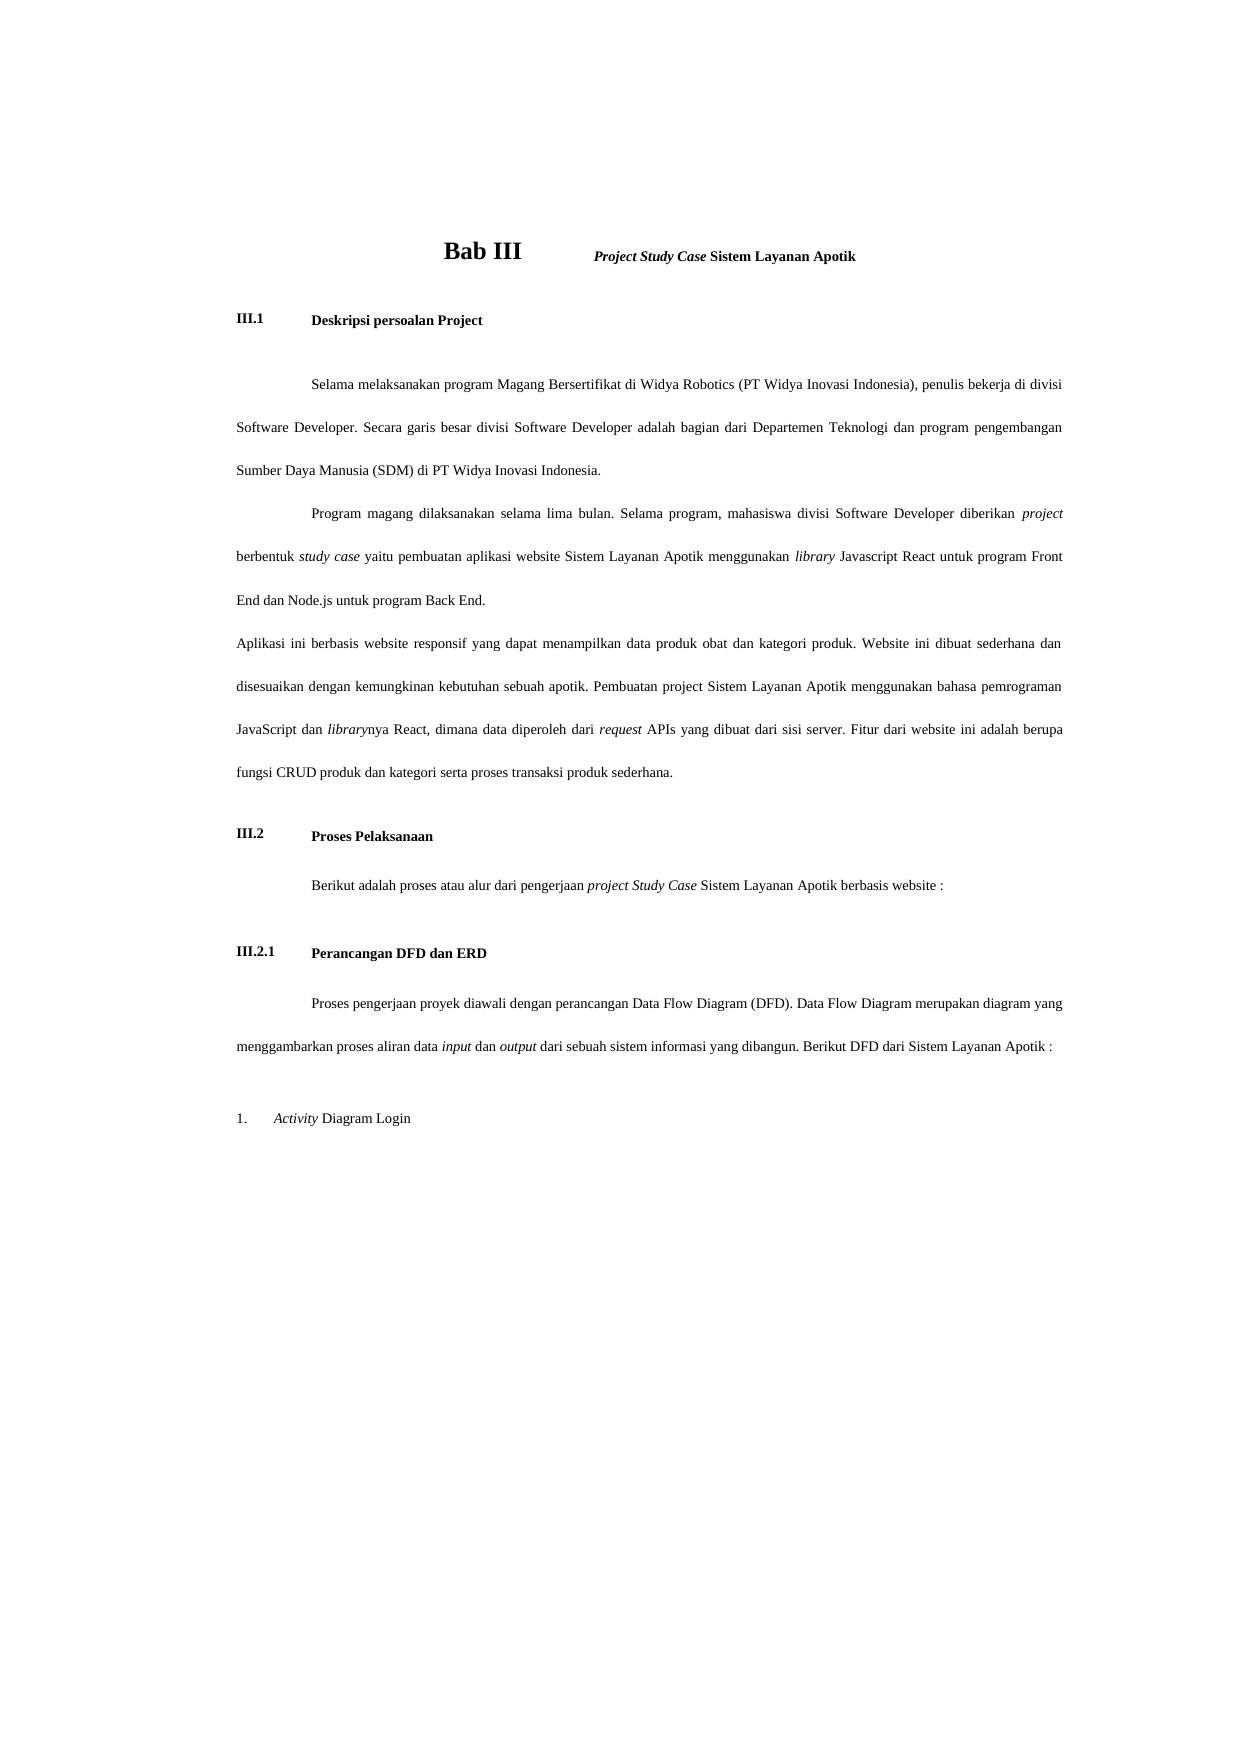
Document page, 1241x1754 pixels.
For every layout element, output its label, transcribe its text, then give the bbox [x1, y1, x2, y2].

text Proses pengerjaan proyek diawali dengan perancangan Data Flow Diagram (DFD). Data Flow Diagram merupakan diagram yang menggambarkan proses aliran data input dan output dari sebuah sistem informasi yang dibangun. Berikut DFD dari Sistem Layanan Apotik : [236, 982, 1063, 1054]
subtitle Proses Pelaksanaan [236, 816, 1063, 844]
subtitle Perancangan DFD dan ERD [236, 933, 1063, 962]
subtitle Deskripsi persoalan Project [236, 300, 1063, 329]
text Selama melaksanakan program Magang Bersertifikat di Widya Robotics (PT Widya Inovasi Indonesia), penulis bekerja di divisi Software Developer. Secara garis besar divisi Software Developer adalah bagian dari Departemen Teknologi dan program pengembangan Sumber Daya Manusia (SDM) di PT Widya Inovasi Indonesia. [236, 364, 1063, 479]
text Aplikasi ini berbasis website responsif yang dapat menampilkan data produk obat dan kategori produk. Website ini dibuat sederhana dan disesuaikan dengan kemungkinan kebutuhan sebuah apotik. Pembuatan project Sistem Layanan Apotik menggunakan bahasa pemrograman JavaScript dan librarynya React, dimana data diperoleh dari request APIs yang dibuat dari sisi server. Fitur dari website ini adalah berupa fungsi CRUD produk dan kategori serta proses transaksi produk sederhana. [236, 622, 1063, 781]
subtitle Project Study Case Sistem Layanan Apotik [236, 236, 1063, 265]
text Berikut adalah proses atau alur dari pengerjaan project Study Case Sistem Layanan Apotik berbasis website : [236, 865, 1063, 894]
list Activity Diagram Login [236, 1097, 1063, 1126]
text Program magang dilaksanakan selama lima bulan. Selama program, mahasiswa divisi Software Developer diberikan project berbentuk study case yaitu pembuatan aplikasi website Sistem Layanan Apotik menggunakan library Javascript React untuk program Front End dan Node.js untuk program Back End. [236, 493, 1063, 608]
